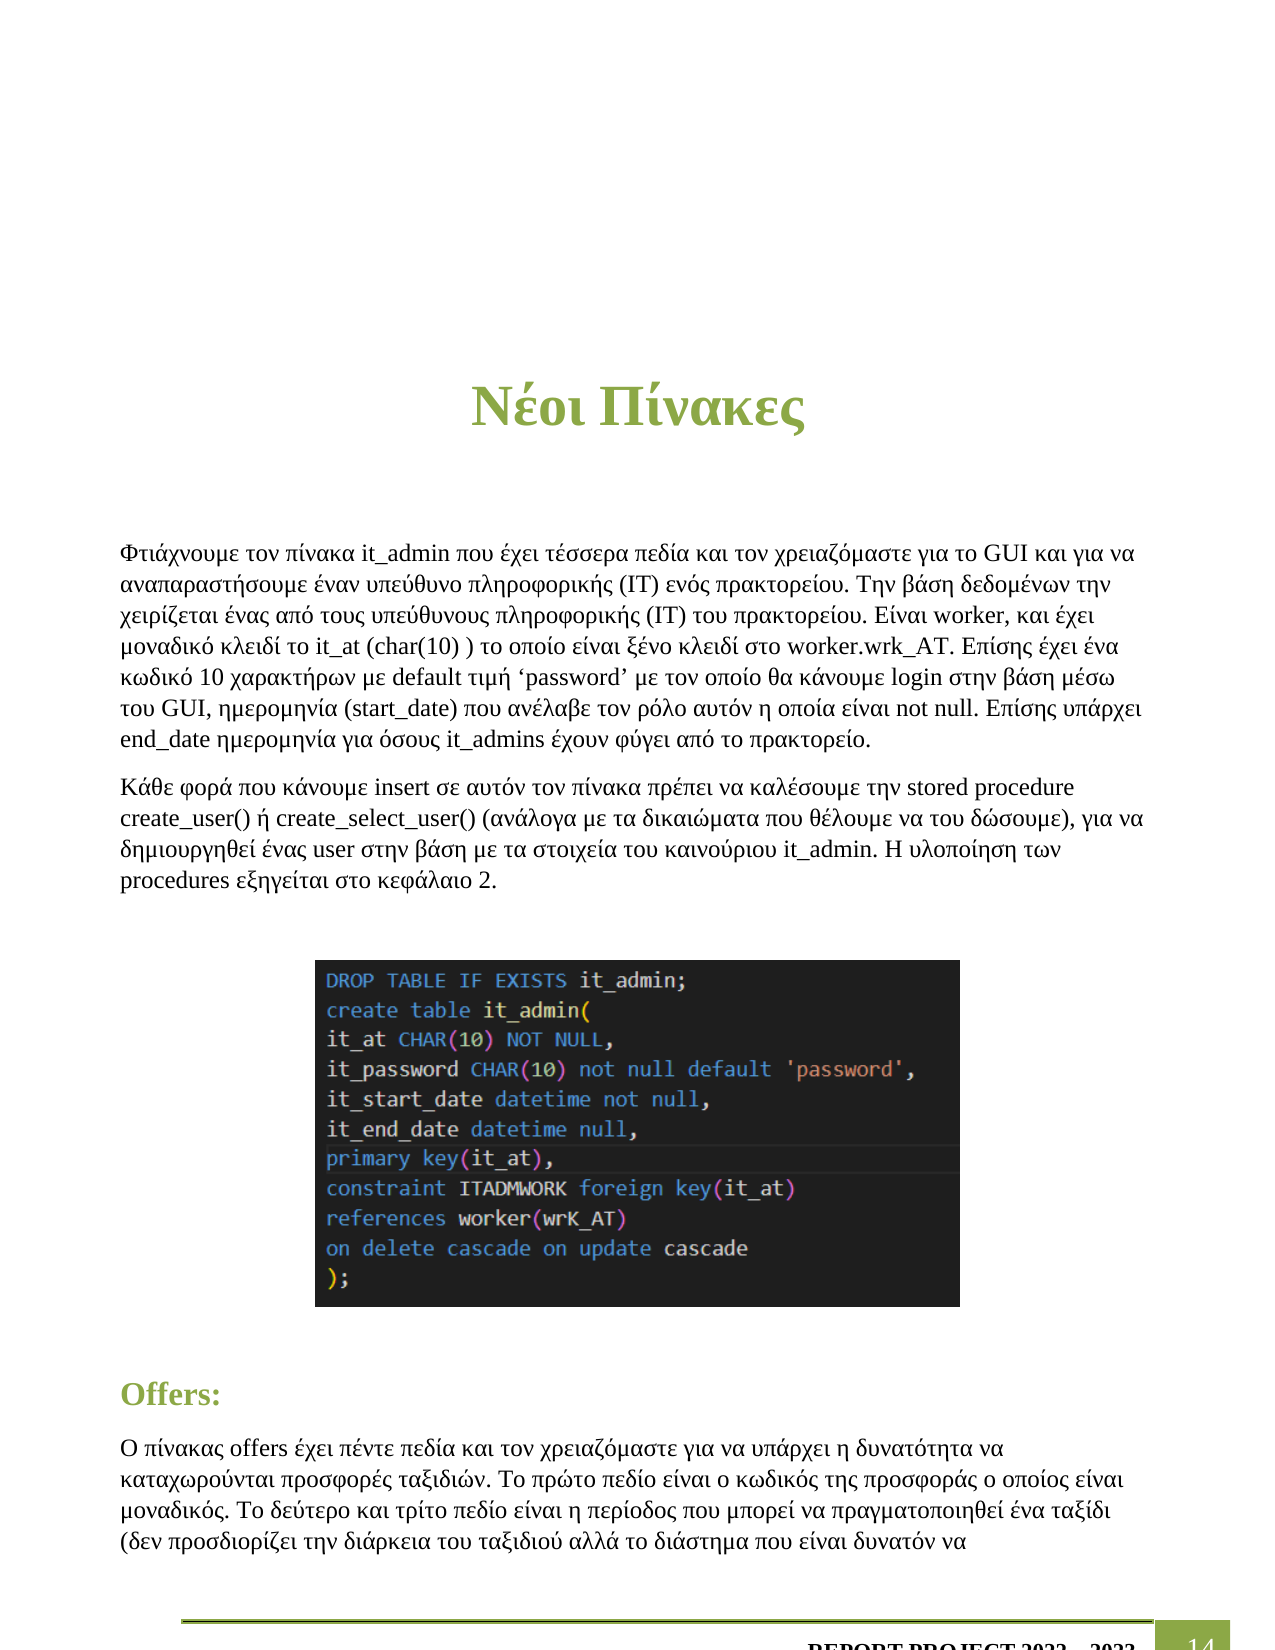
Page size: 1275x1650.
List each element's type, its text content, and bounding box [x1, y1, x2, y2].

text Κάθε φορά που κάνουμε insert σε αυτόν τον πίνακα πρέπει να καλέσουμε την stored procedure create_user() ή create_select_user() (ανάλογα με τα δικαιώματα που θέλουμε να του δώσουμε), για να δημιουργηθεί ένας user στην βάση με τα στοιχεία του καινούριου it_admin. Η υλοποίηση των procedures εξηγείται στο κεφάλαιο 2. [120, 772, 1155, 894]
text Offers: [120, 1375, 1155, 1413]
text Φτιάχνουμε τον πίνακα it_admin που έχει τέσσερα πεδία και τον χρειαζόμαστε για το GUI και για να αναπαραστήσουμε έναν υπεύθυνο πληροφορικής (IT) ενός πρακτορείου. Την βάση δεδομένων την χειρίζεται ένας από τους υπεύθυνους πληροφορικής (IT) του πρακτορείου. Είναι worker, και έχει μοναδικό κλειδί το it_at (char(10) ) το οποίο είναι ξένο κλειδί στο worker.wrk_AT. Επίσης έχει ένα κωδικό 10 χαρακτήρων με default τιμή ‘password’ με τον οποίο θα κάνουμε login στην βάση μέσω του GUI, ημερομηνία (start_date) που ανέλαβε τον ρόλο αυτόν η οποία είναι not null. Επίσης υπάρχει end_date ημερομηνία για όσους it_admins έχουν φύγει από το πρακτορείο. [120, 538, 1155, 753]
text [120, 1433, 1155, 1554]
text Νέοι Πίνακες [120, 370, 1155, 437]
picture [315, 960, 960, 1307]
